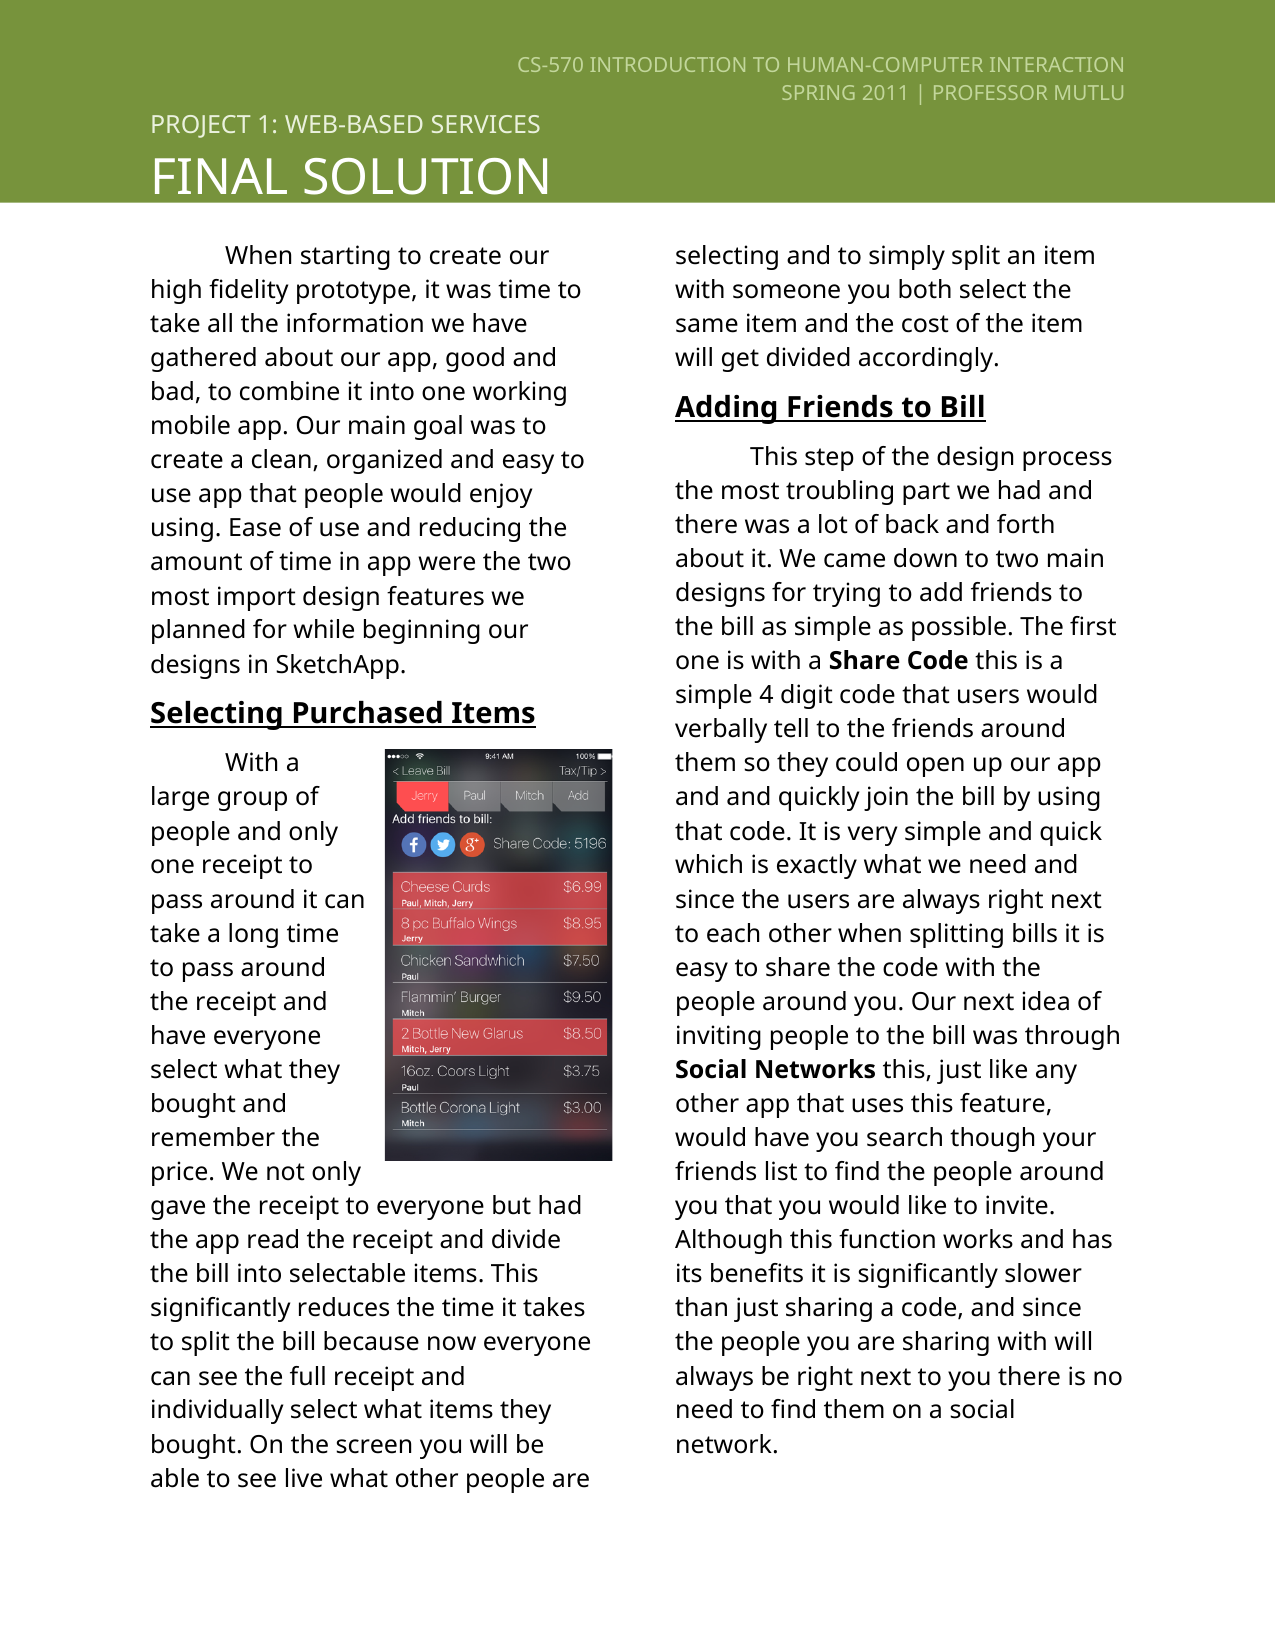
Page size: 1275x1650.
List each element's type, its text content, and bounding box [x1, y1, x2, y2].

picture [383, 749, 613, 1158]
text When starting to create our high fidelity prototype, it was time to take all the information we have gathered about our app, good and bad, to combine it into one working mobile app. Our main goal was to create a clean, organized and easy to use app that people would enjoy using. Ease of use and reducing the amount of time in app were the two most import design features we planned for while beginning our designs in SketchApp. [150, 237, 600, 680]
text Selecting Purchased Items [150, 693, 600, 732]
text With a large group of people and only one receipt to pass around it can take a long time to pass around the receipt and have everyone select what they bought and remember the price. We not only gave the receipt to everyone but had the app read the receipt and divide the bill into selectable items. This significantly reduces the time it takes to split the bill because now everyone can see the full receipt and individually select what items they bought. On the screen you will be able to see live what other people are selecting and to simply split an item with someone you both select the same item and the cost of the item will get divided accordingly. [675, 237, 1125, 374]
text Adding Friends to Bill [675, 386, 1125, 426]
text This step of the design process the most troubling part we had and there was a lot of back and forth about it. We came down to two main designs for trying to add friends to the bill as simple as possible. The first one is with a Share Code this is a simple 4 digit code that users would verbally tell to the friends around them so they could open up our app and and quickly join the bill by using that code. It is very simple and quick which is exactly what we need and since the users are always right next to each other when splitting bills it is easy to share the code with the people around you. Our next idea of inviting people to the bill was through Social Networks this, just like any other app that uses this feature, would have you search though your friends list to find the people around you that you would like to invite. Although this function works and has its benefits it is significantly slower than just sharing a code, and since the people you are sharing with will always be right next to you there is no need to find them on a social network. [675, 438, 1125, 1460]
